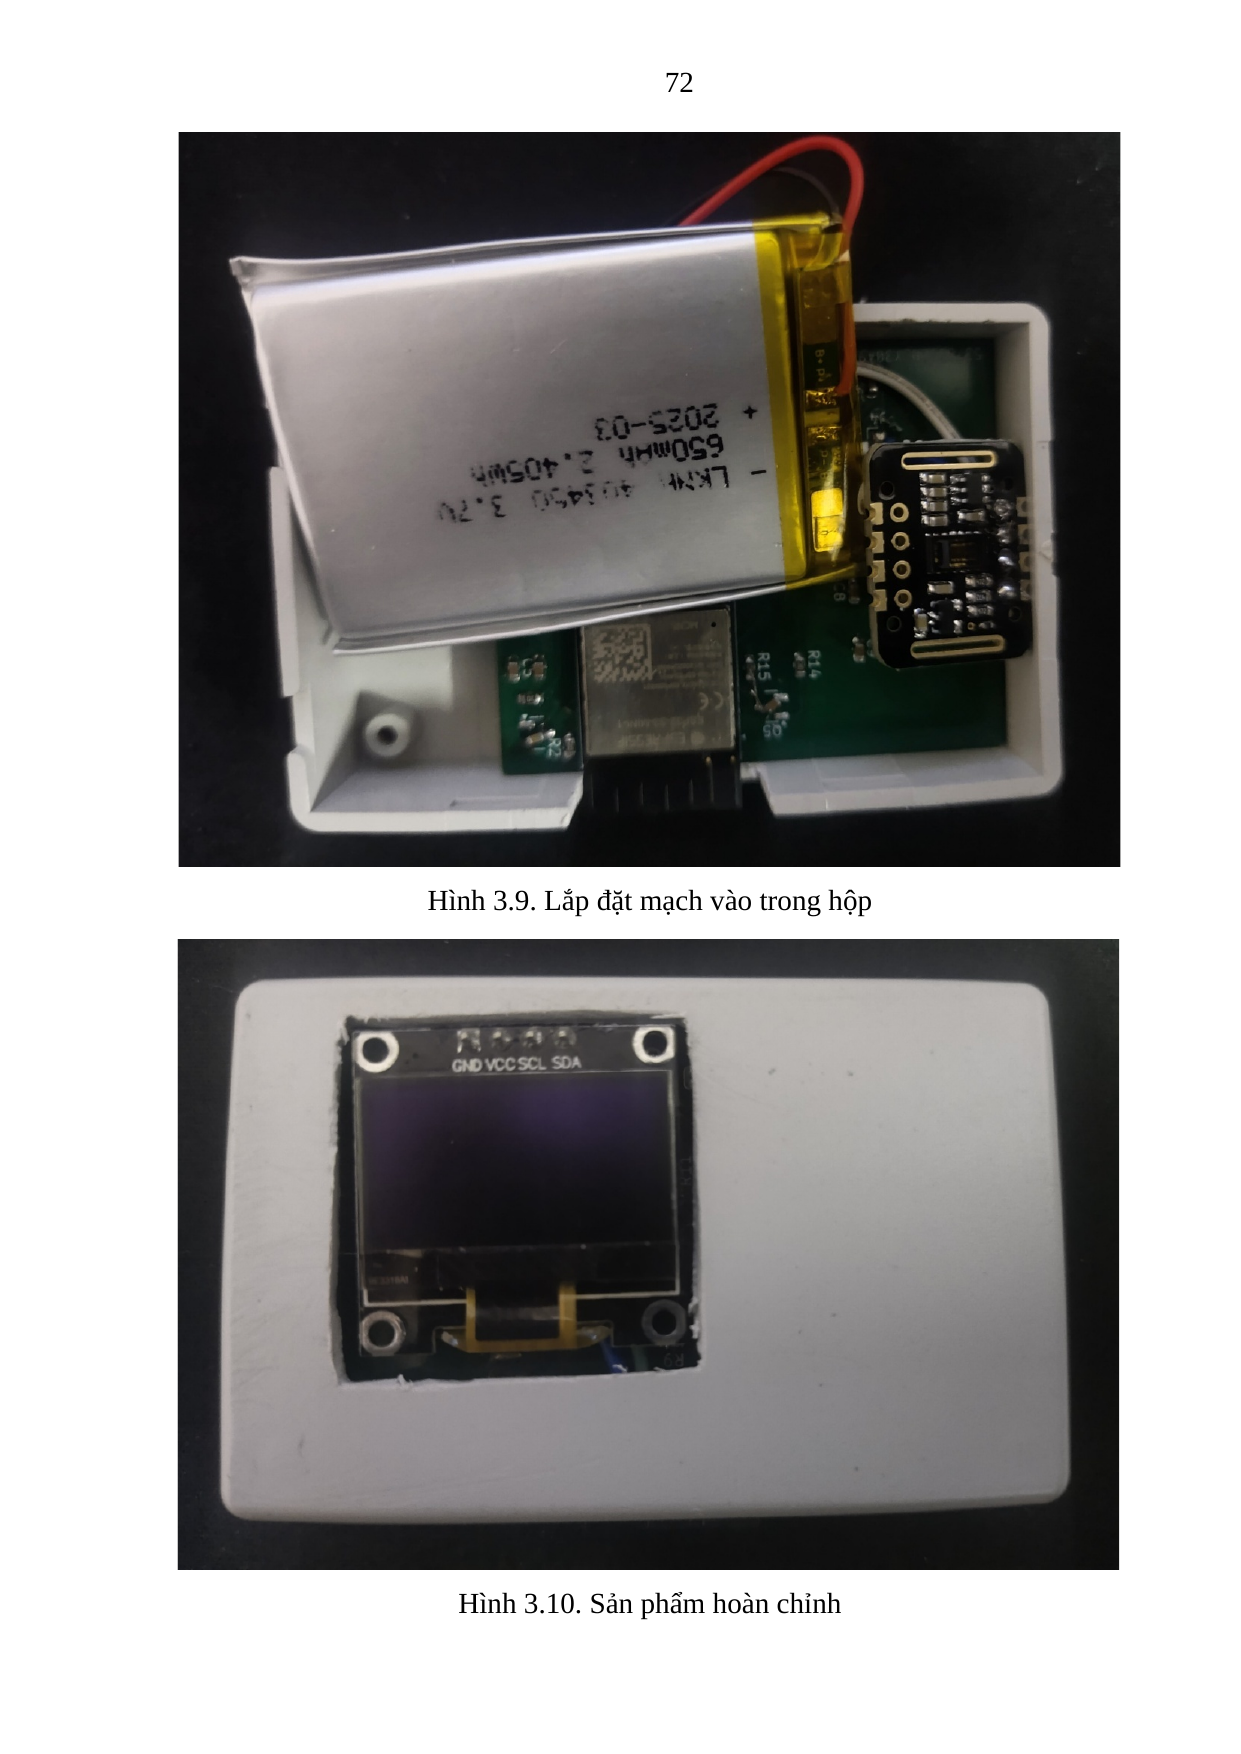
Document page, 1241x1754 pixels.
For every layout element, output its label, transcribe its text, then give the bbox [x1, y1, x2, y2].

text Lắp đặt mạch vào trong hộp [177, 883, 1122, 917]
text Sản phẩm hoàn chỉnh [177, 1586, 1122, 1620]
picture [179, 939, 1120, 1569]
picture [178, 132, 1121, 867]
